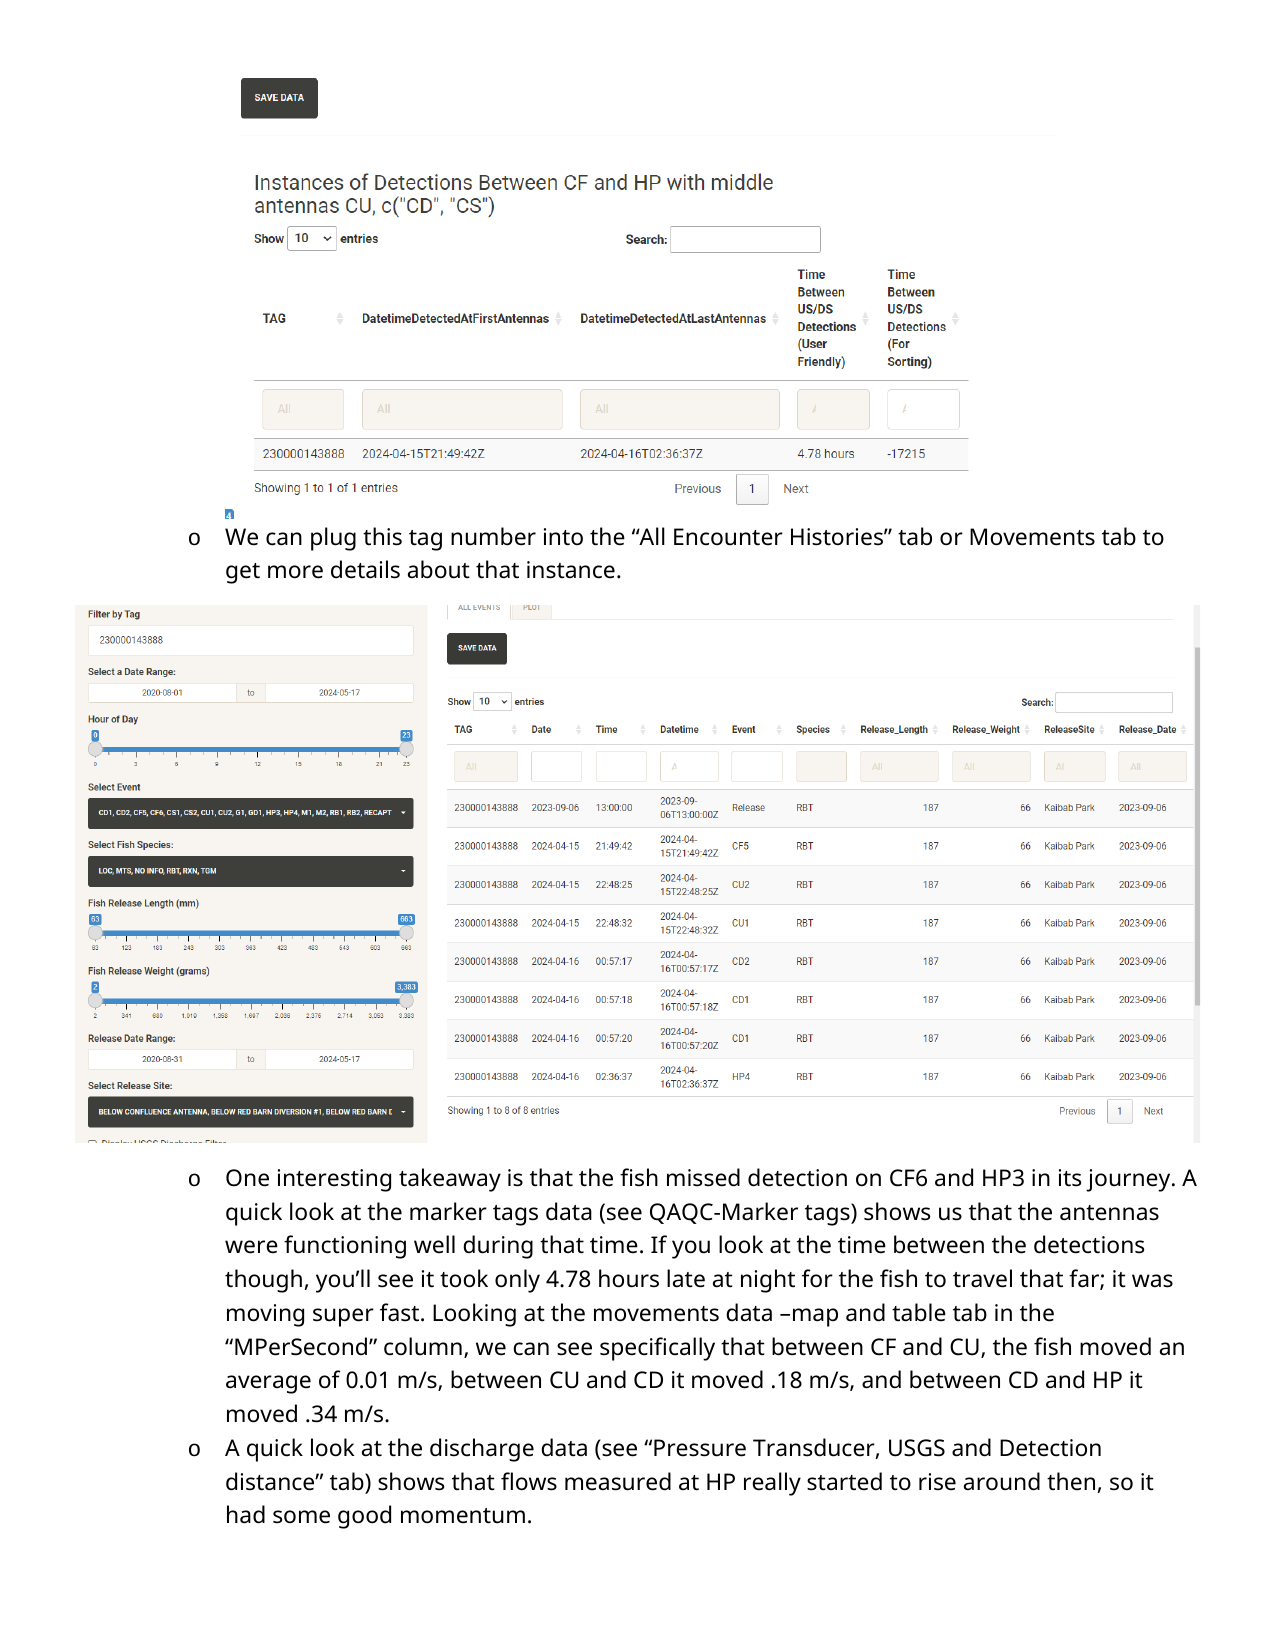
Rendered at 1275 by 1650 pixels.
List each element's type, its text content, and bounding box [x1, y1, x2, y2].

list One interesting takeaway is that the fish missed detection on CF6 and HP3 in its journey. A quick look at the marker tags data (see QAQC-Marker tags) shows us that the antennas were functioning well during that time. If you look at the time between the detections though, you’ll see it took only 4.78 hours late at night for the fish to travel that far; it was moving super fast. Looking at the movements data –map and table tab in the “MPerSecond” column, we can see specifically that between CF and CU, the fish moved an average of 0.01 m/s, between CU and CD it moved .18 m/s, and between CD and HP it moved .34 m/s. [187, 1162, 1200, 1429]
list We can plug this tag number into the “All Encounter Histories” tab or Movements tab to get more details about that instance. [187, 521, 1200, 586]
picture [225, 75, 1055, 519]
picture [75, 605, 1200, 1143]
list A quick look at the discharge data (see “Pressure Transducer, USGS and Detection distance” tab) shows that flows measured at HP really started to rise around then, so it had some good momentum. [187, 1432, 1200, 1531]
